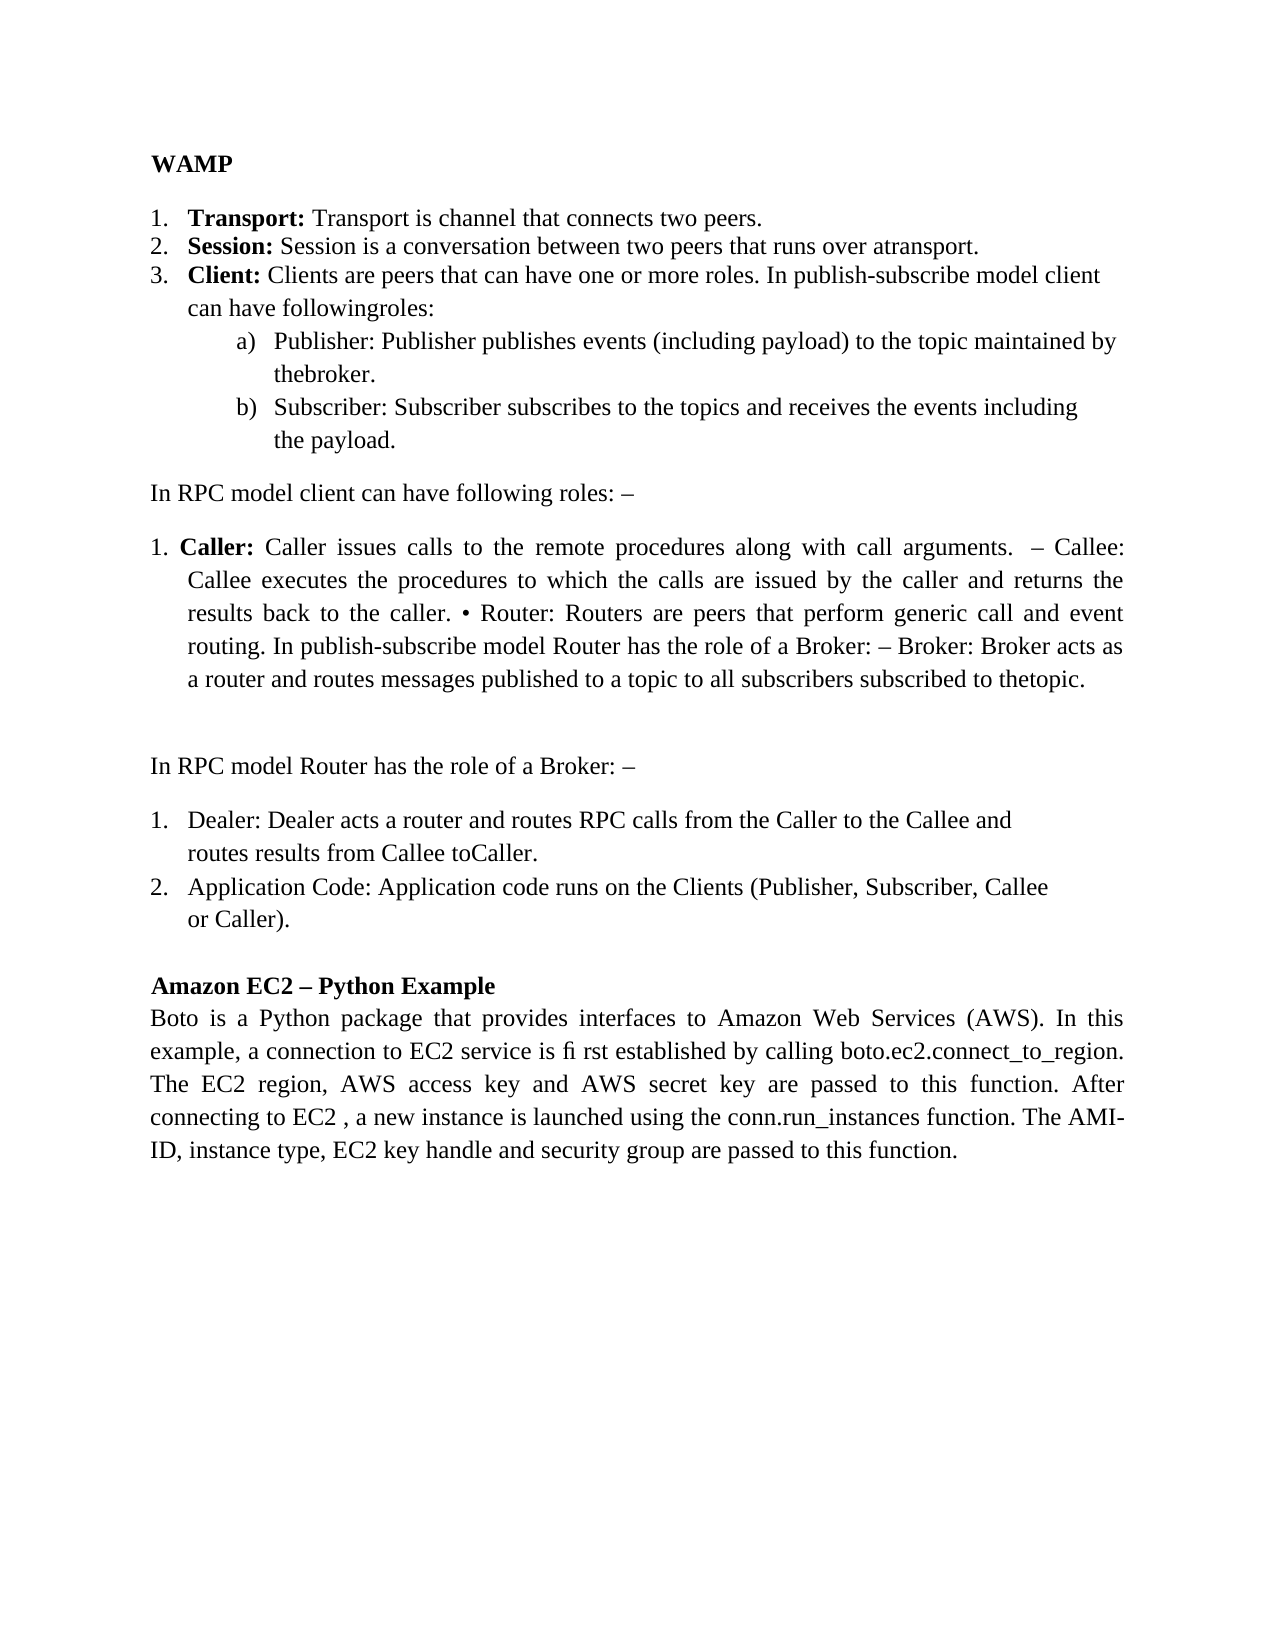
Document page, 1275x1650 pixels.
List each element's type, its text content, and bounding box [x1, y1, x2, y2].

list Application Code: Application code runs on the Clients (Publisher, Subscriber, Callee or Caller). [150, 872, 1075, 933]
list Transport: Transport is channel that connects two peers. [150, 203, 1210, 231]
text Boto is a Python package that provides interfaces to Amazon Web Services (AWS). In this example, a connection to EC2 service is ﬁ rst established by calling boto.ec2.connect_to_region. The EC2 region, AWS access key and AWS secret key are passed to this function. After connecting to EC2 , a new instance is launched using the conn.run_instances function. The AMI- ID, instance type, EC2 key handle and security group are passed to this function. [150, 1003, 1126, 1164]
subtitle WAMP [151, 149, 1210, 178]
text In RPC model client can have following roles: – [150, 478, 1210, 507]
list Dealer: Dealer acts a router and routes RPC calls from the Caller to the Callee and routes results from Callee toCaller. [150, 806, 1079, 867]
list Subscriber: Subscriber subscribes to the topics and receives the events including the payload. [236, 392, 1114, 454]
text 1. Caller: Caller issues calls to the remote procedures along with call arguments. – Callee: Callee executes the procedures to which the calls are issued by the caller and returns the results back to the caller. • Router: Routers are peers that perform generic call and event routing. In publish-subscribe model Router has the role of a Broker: – Broker: Broker acts as a router and routes messages published to a topic to all subscribers subscribed to thetopic. [150, 532, 1125, 693]
list Publisher: Publisher publishes events (including payload) to the topic maintained by thebroker. [236, 326, 1117, 388]
list Session: Session is a conversation between two peers that runs over atransport. [150, 231, 1210, 260]
list Client: Clients are peers that can have one or more roles. In publish-subscribe model client can have followingroles: [150, 260, 1101, 322]
subtitle Amazon EC2 – Python Example [151, 971, 1210, 1000]
text In RPC model Router has the role of a Broker: – [150, 751, 1210, 780]
